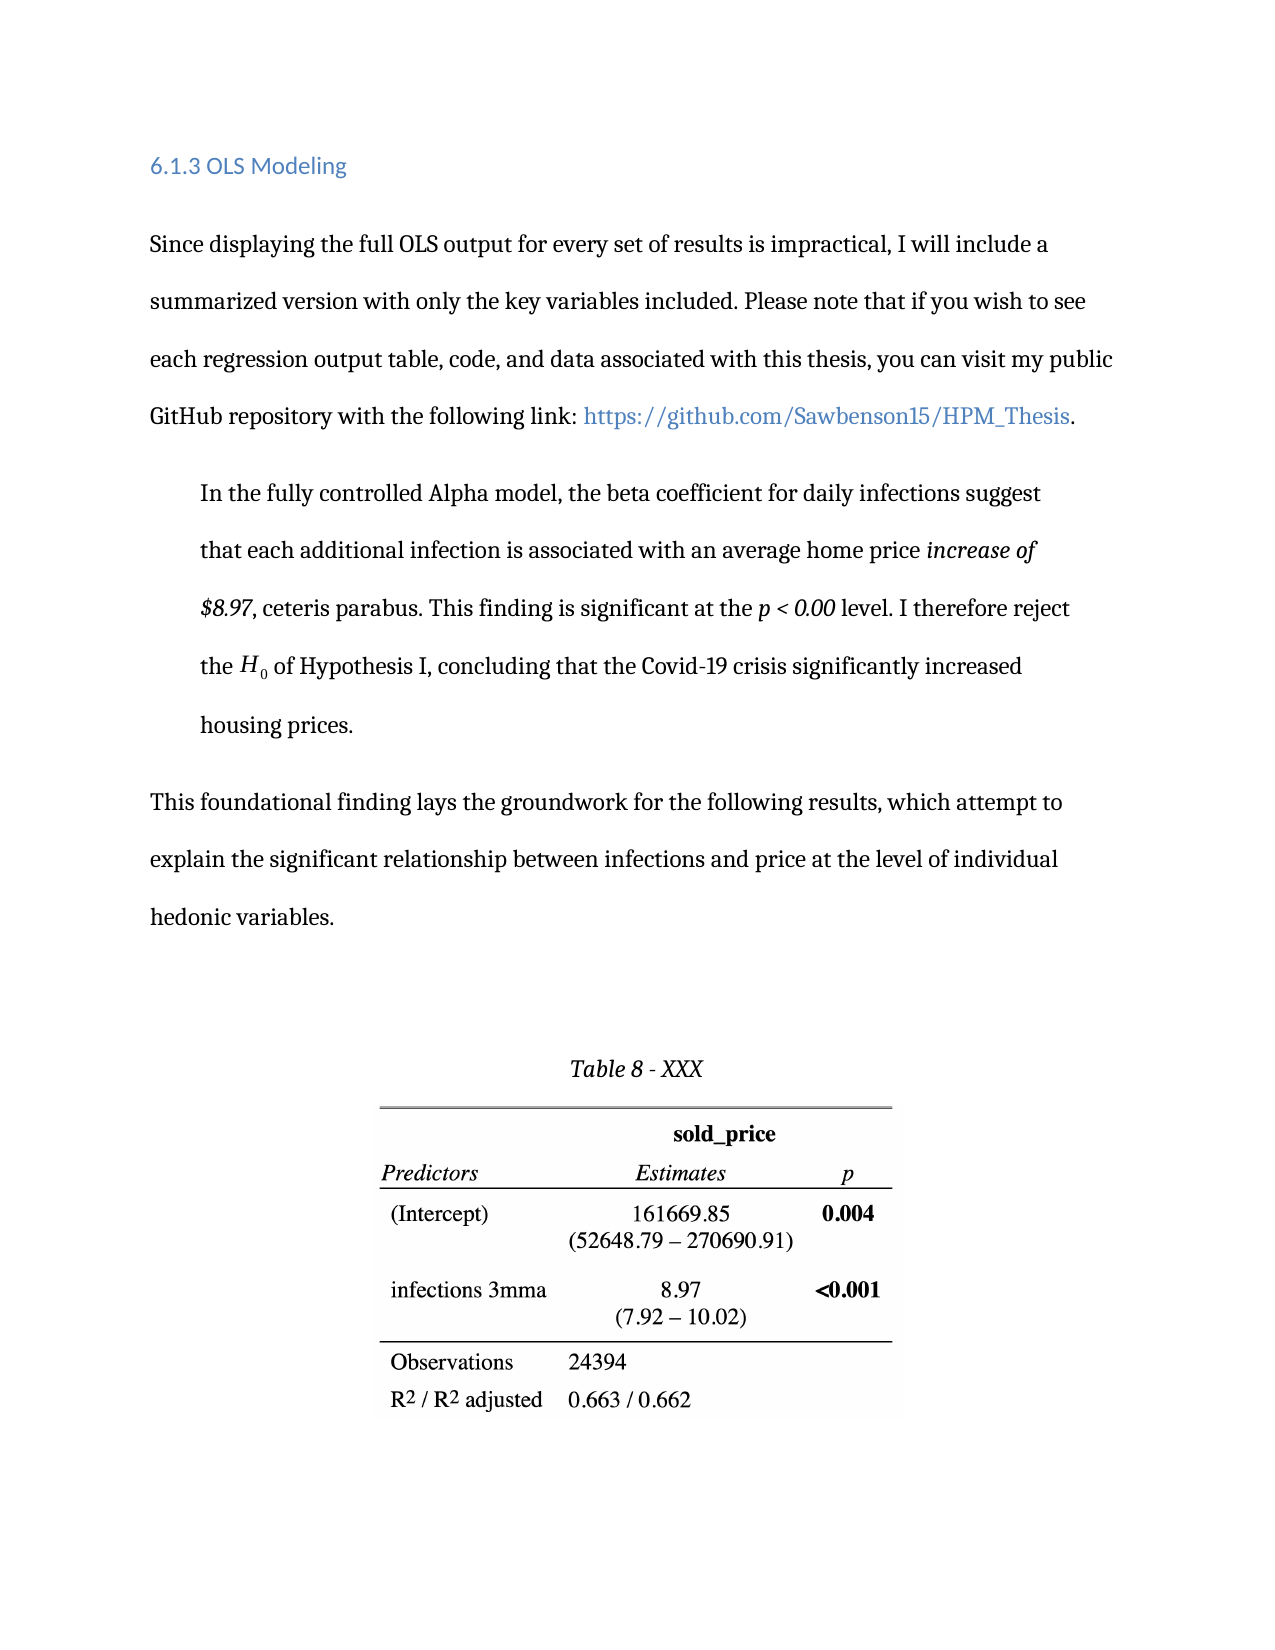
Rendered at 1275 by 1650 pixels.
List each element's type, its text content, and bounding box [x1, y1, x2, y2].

text This foundational finding lays the groundwork for the following results, which attempt to explain the significant relationship between infections and price at the level of individual hedonic variables. [150, 787, 1125, 931]
text Since displaying the full OLS output for every set of results is impractical, I will include a summarized version with only the key variables included. Please note that if you wish to see each regression output table, code, and data associated with this thesis, you can visit my public GitHub repository with the following link: https://github.com/Sawbenson15/HPM_Thesis. [150, 230, 1125, 431]
text In the fully controlled Alpha model, the beta coefficient for daily infections suggest that each additional infection is associated with an average home price increase of $8.97, ceteris parabus. This finding is significant at the p < 0.00 level. I therefore reject the of Hypothesis I, concluding that the Covid-19 crisis significantly increased housing prices. [200, 478, 1075, 740]
subtitle 6.1.3 OLS Modeling [150, 150, 1125, 181]
picture [373, 1102, 902, 1420]
